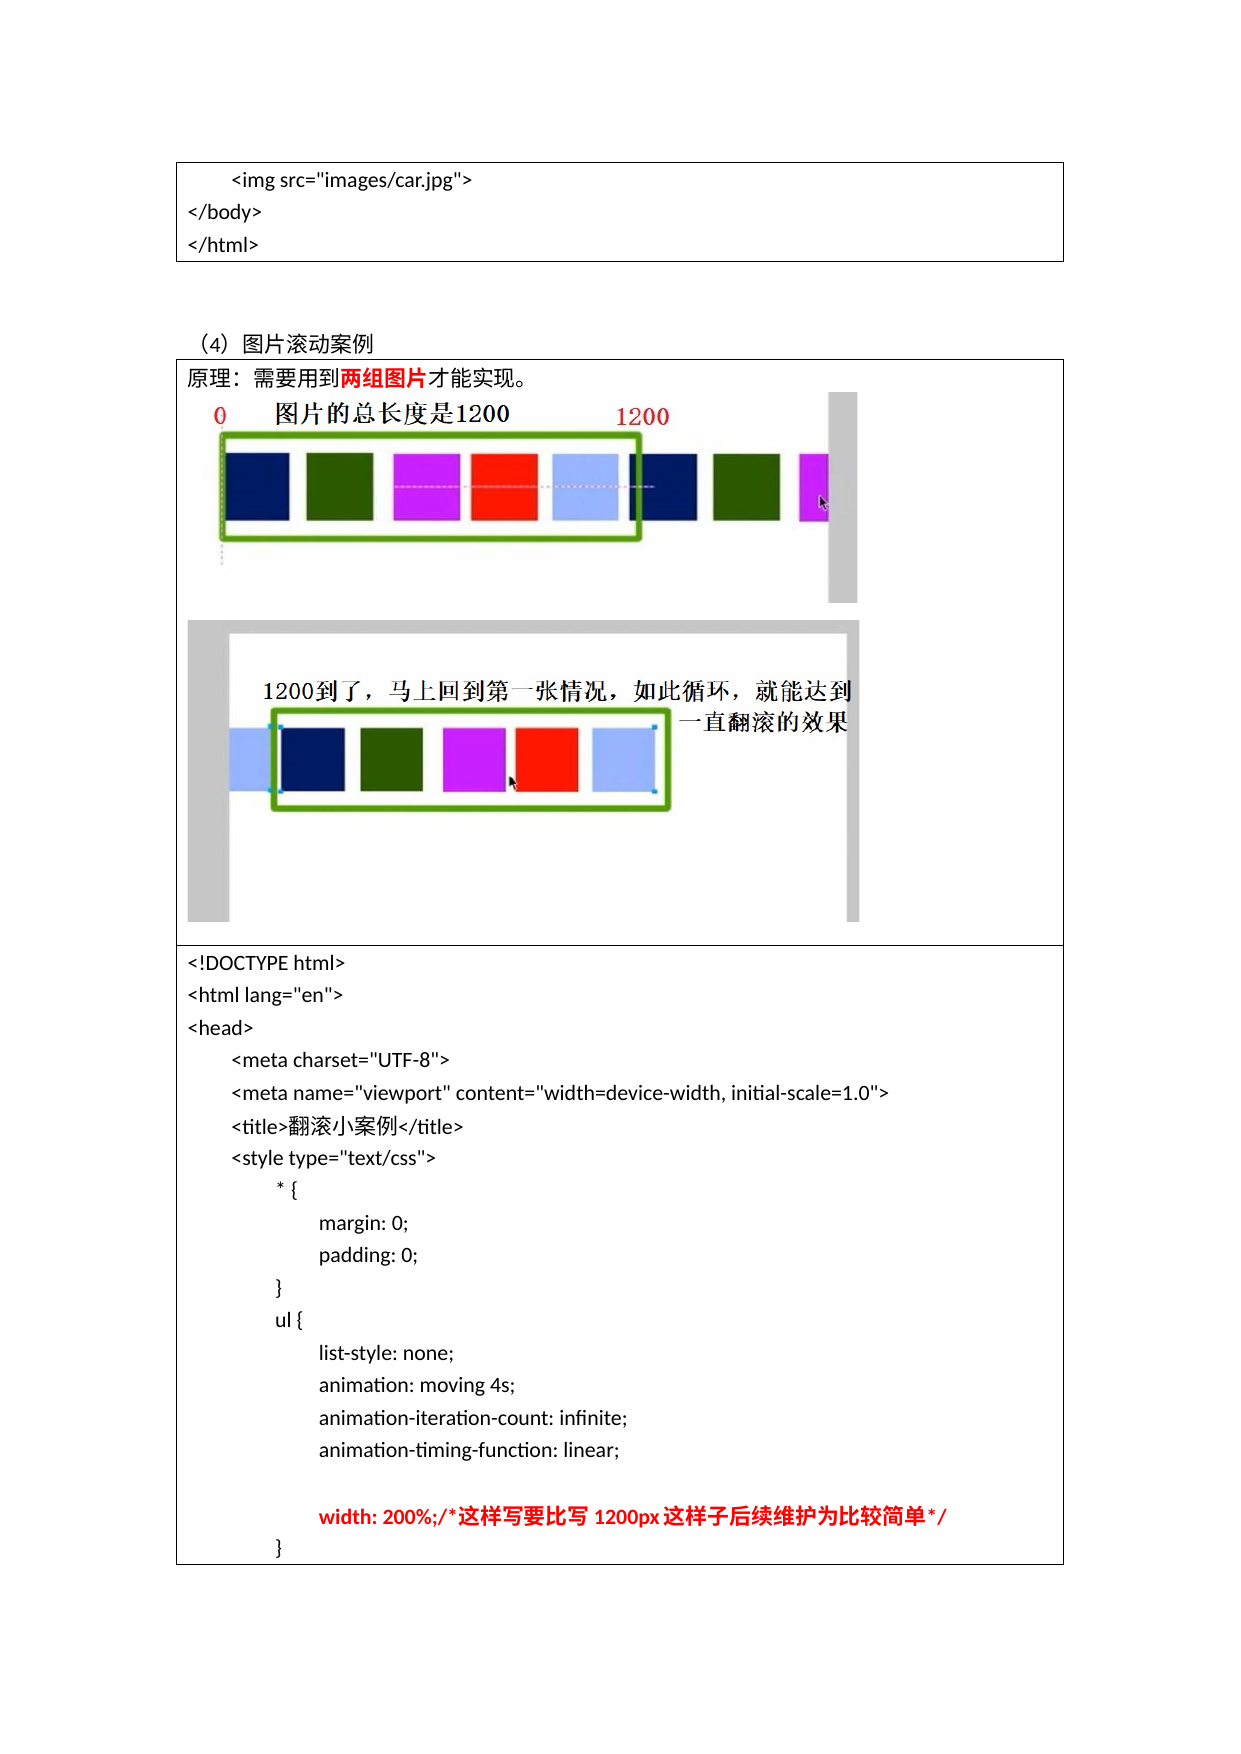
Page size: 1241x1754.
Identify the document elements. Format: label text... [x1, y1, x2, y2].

text （4）图片滚动案例 [187, 327, 1053, 359]
table_header 原理：需要用到两组图片才能实现。 [177, 360, 1063, 945]
picture [187, 620, 860, 922]
picture [187, 392, 858, 603]
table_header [177, 163, 1063, 261]
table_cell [177, 946, 1063, 1564]
